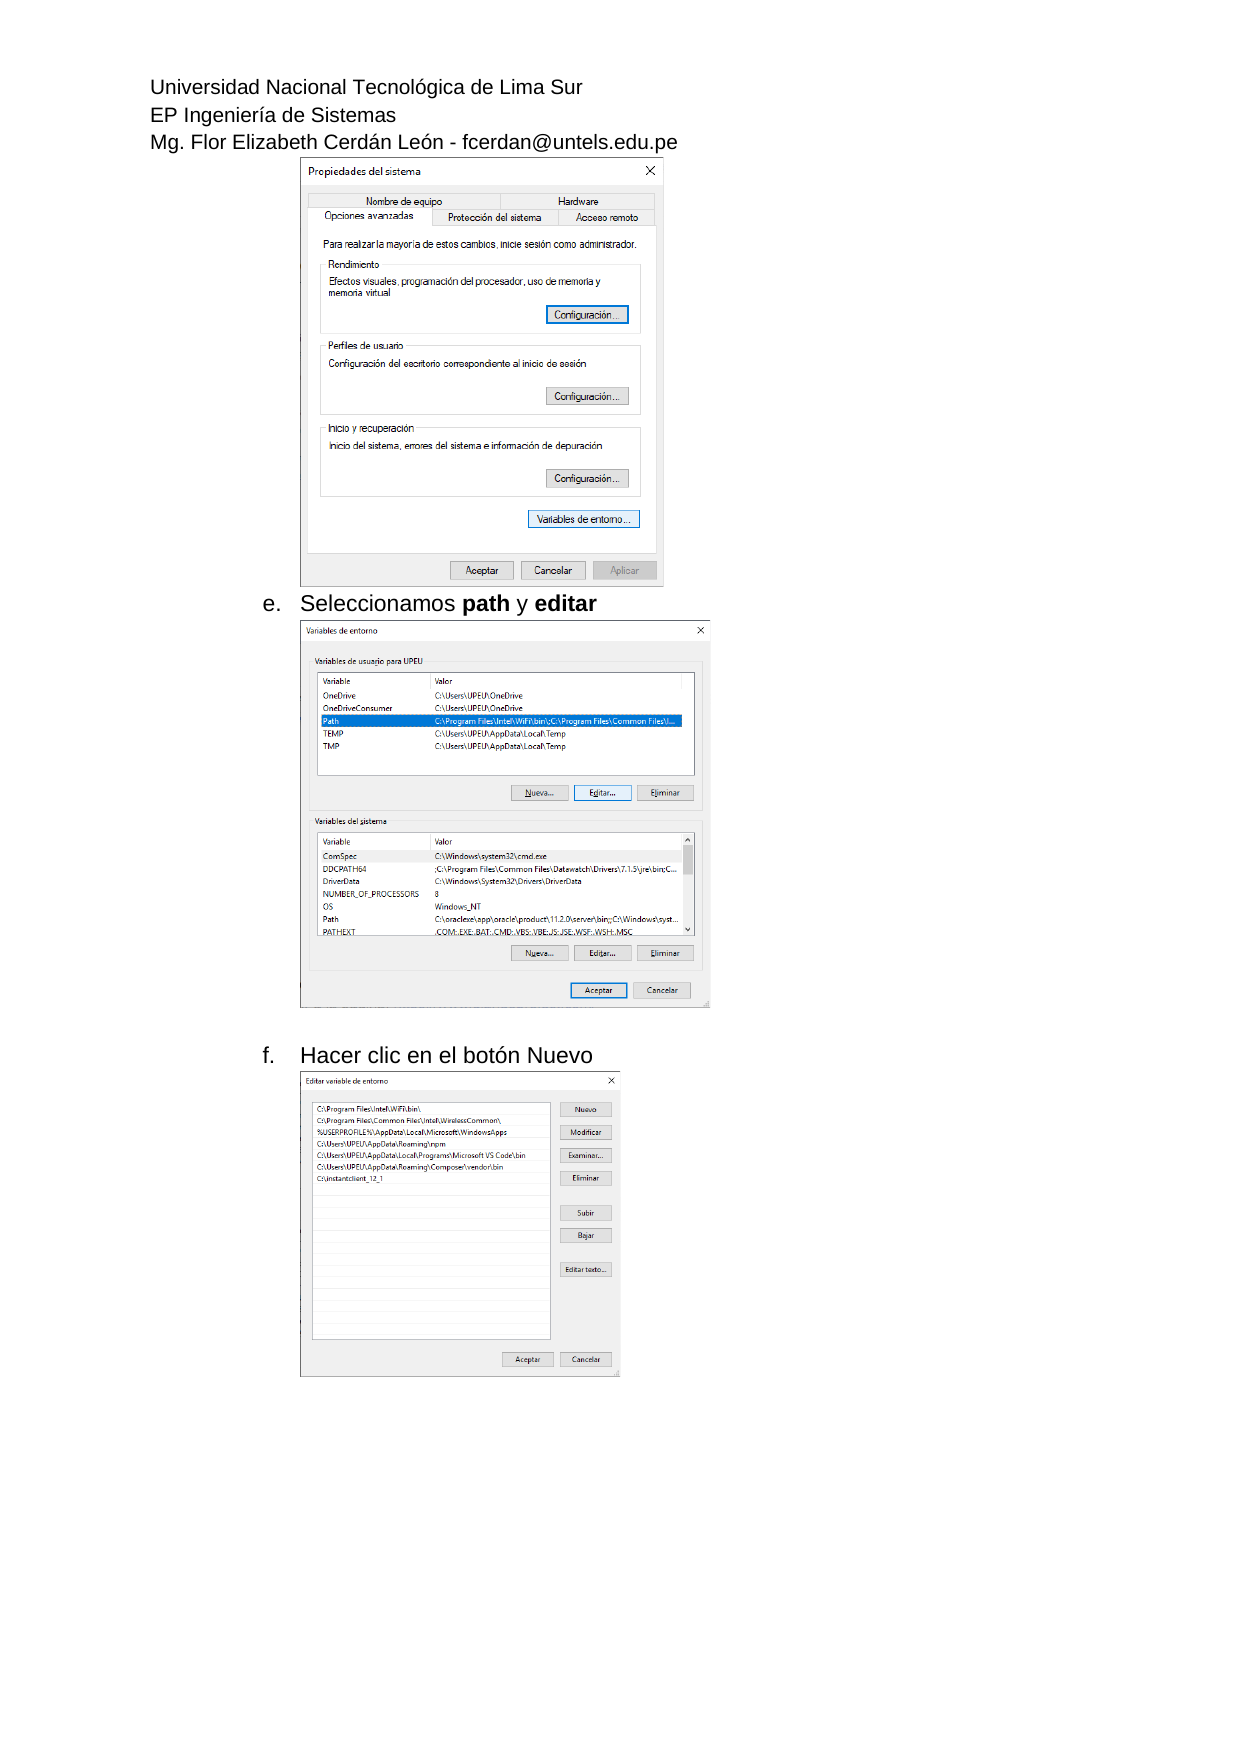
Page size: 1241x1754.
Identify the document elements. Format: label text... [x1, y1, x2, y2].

picture [300, 157, 664, 587]
list Hacer clic en el botón Nuevo [262, 1042, 1090, 1068]
picture [300, 620, 711, 1008]
list Seleccionamos path y editar [262, 590, 1090, 617]
picture [300, 1071, 621, 1377]
